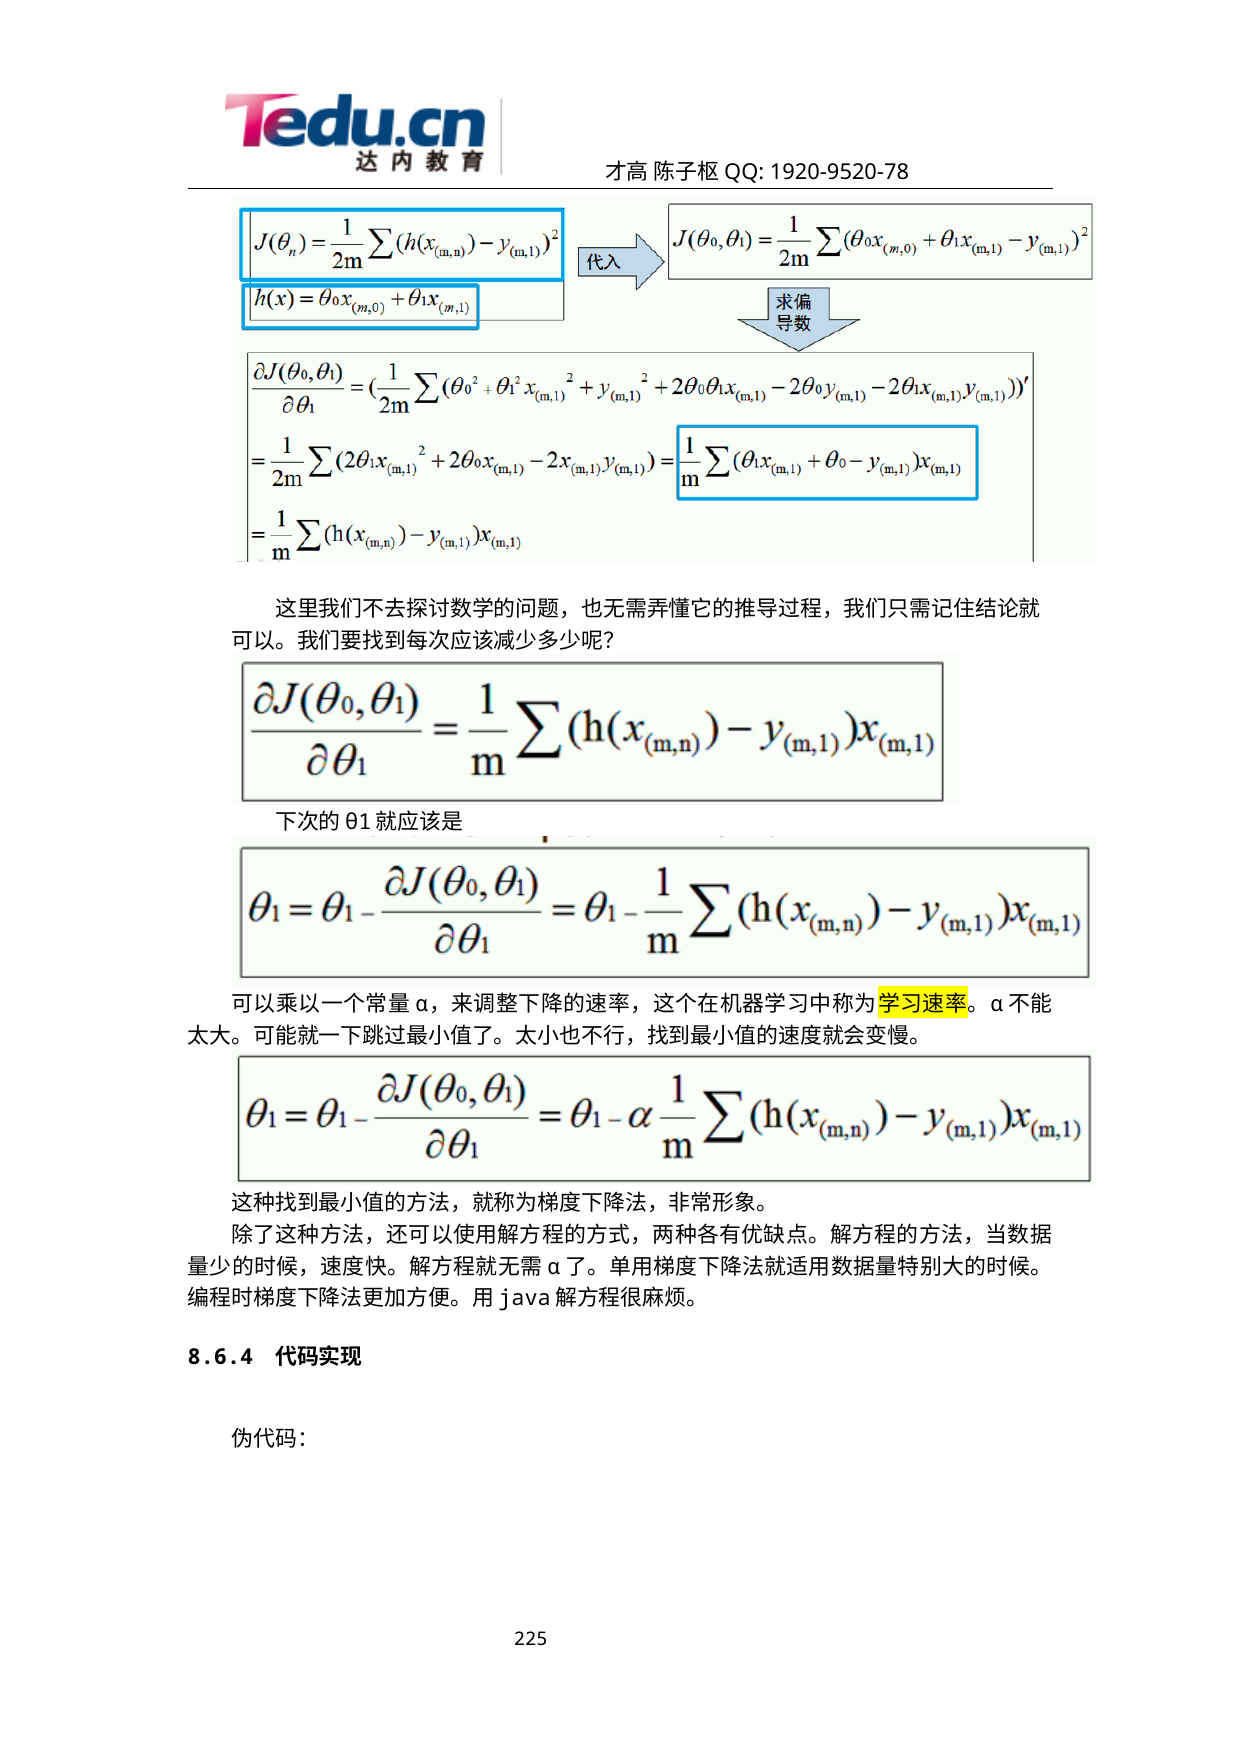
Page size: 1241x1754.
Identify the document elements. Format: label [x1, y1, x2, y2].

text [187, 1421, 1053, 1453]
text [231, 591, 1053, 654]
picture [231, 836, 1097, 987]
picture [225, 88, 507, 180]
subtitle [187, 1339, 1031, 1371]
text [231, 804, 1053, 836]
picture [231, 197, 1097, 562]
picture [231, 1050, 1097, 1186]
picture [231, 654, 961, 805]
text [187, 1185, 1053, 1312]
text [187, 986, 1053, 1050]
